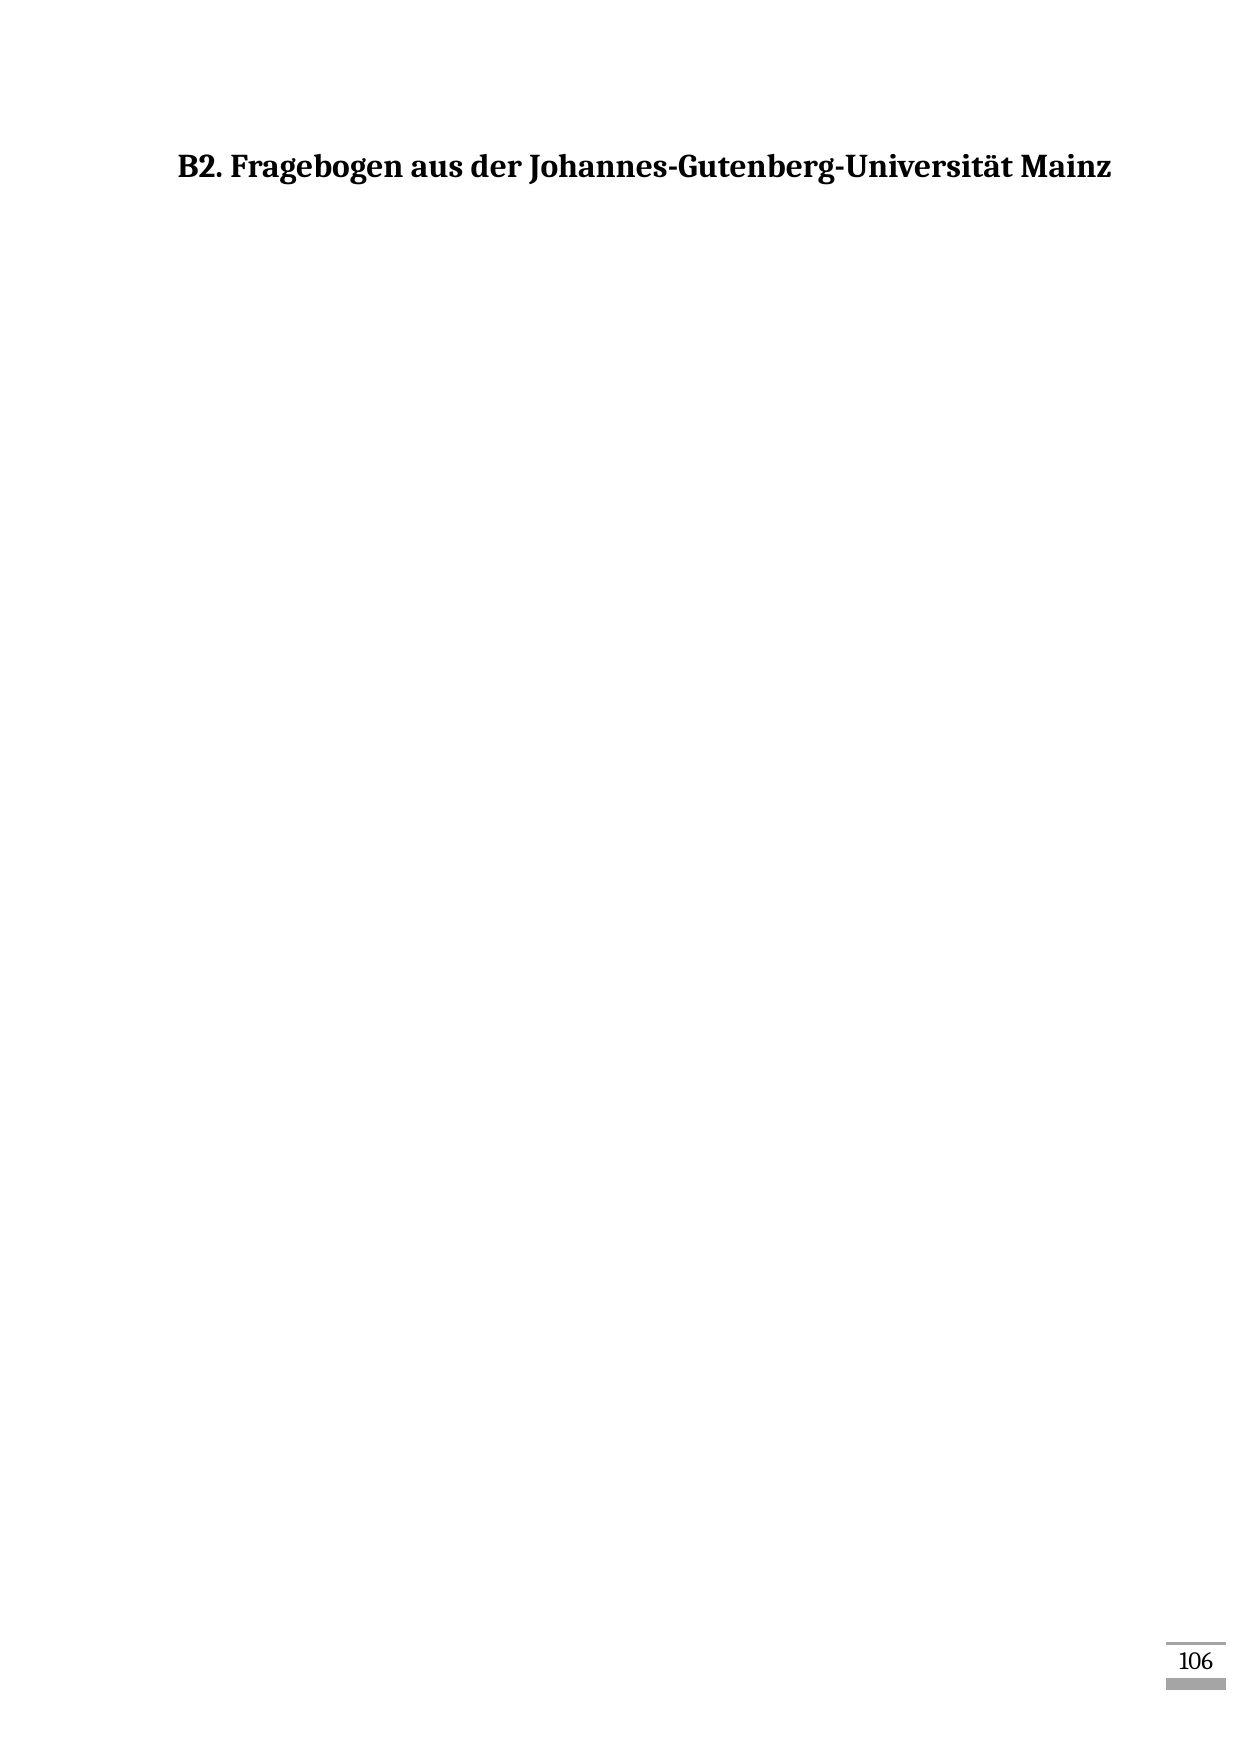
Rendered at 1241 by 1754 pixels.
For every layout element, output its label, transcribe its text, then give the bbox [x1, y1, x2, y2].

subtitle B2. Fragebogen aus der Johannes-Gutenberg-Universität Mainz [177, 147, 1152, 186]
